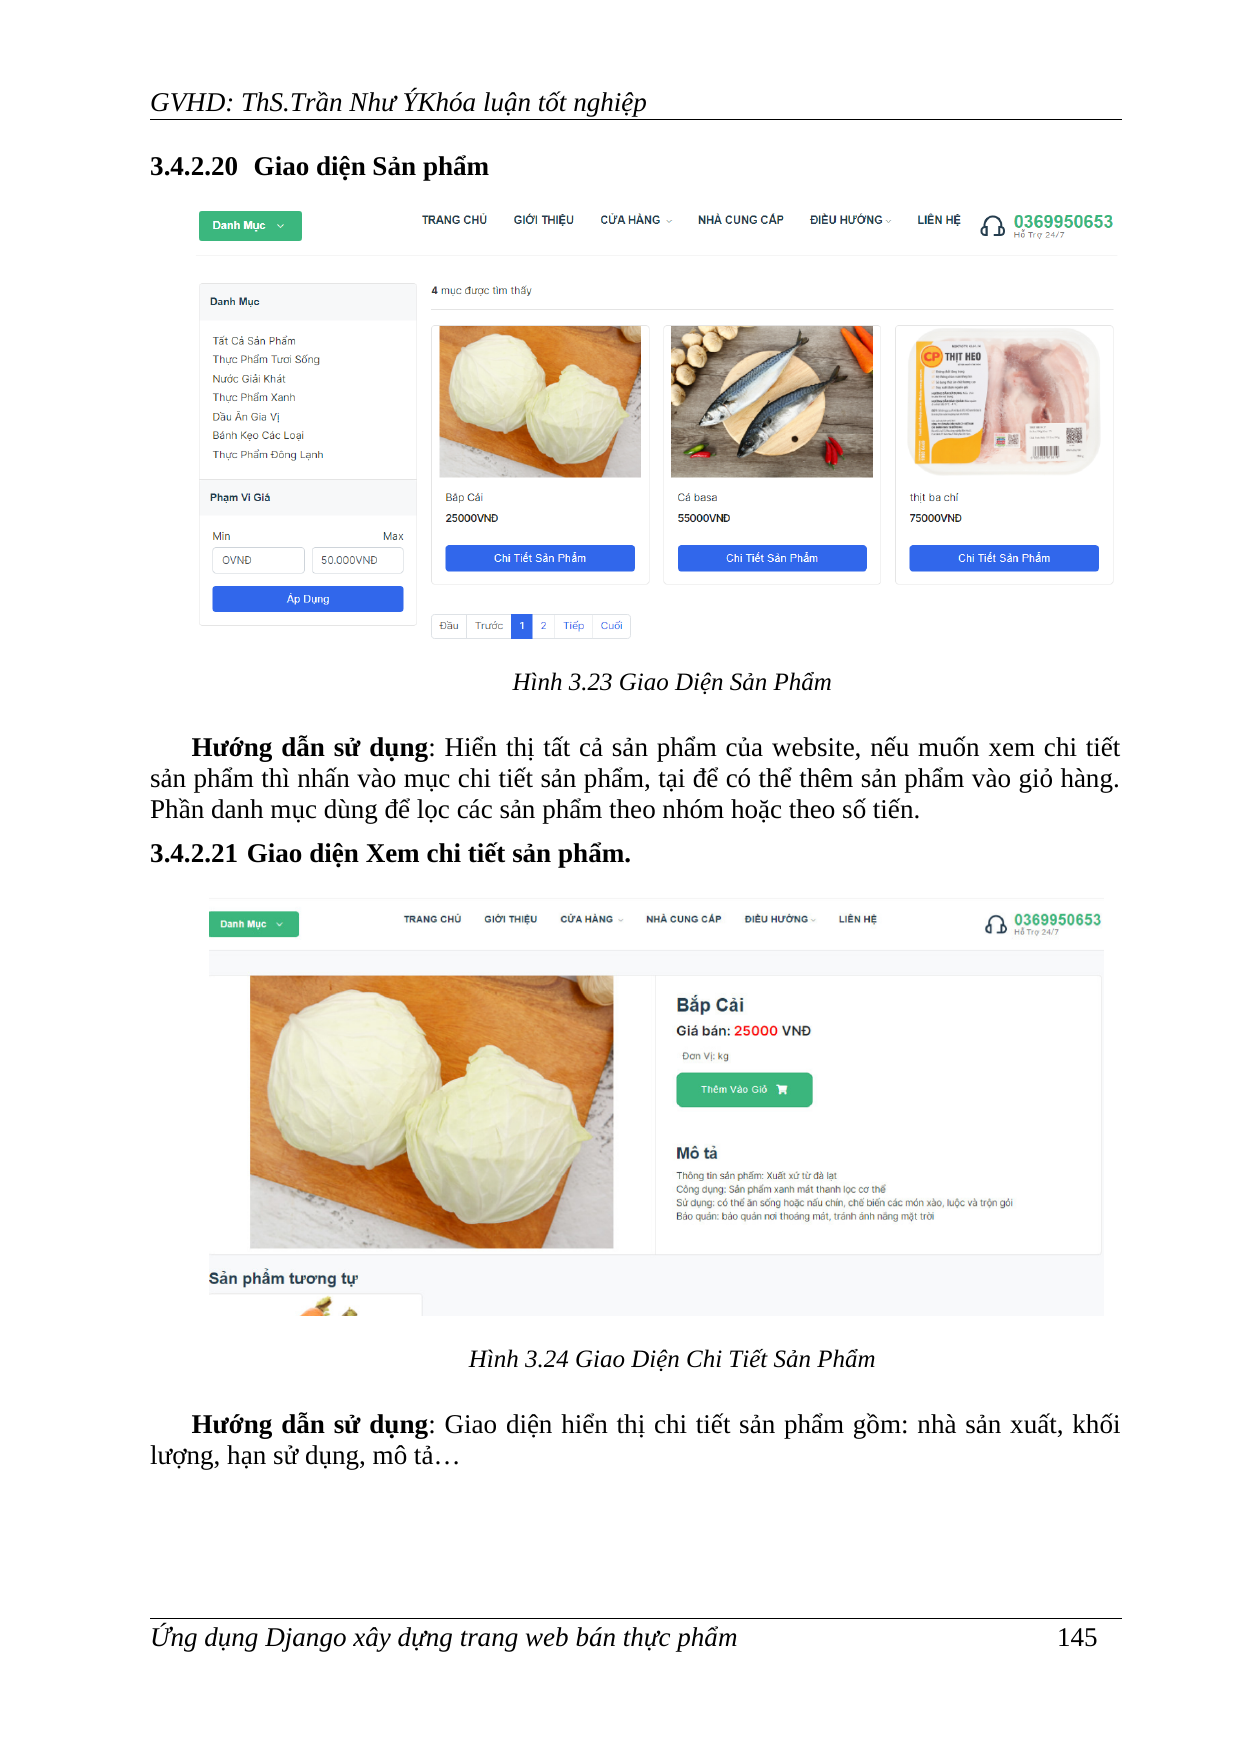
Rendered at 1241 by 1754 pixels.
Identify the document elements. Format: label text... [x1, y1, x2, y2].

subtitle Giao diện Sản phẩm [150, 150, 1122, 181]
text Hướng dẫn sử dụng: Giao diện hiển thị chi tiết sản phẩm gồm: nhà sản xuất, khối lượng, hạn sử dụng, mô tả… [150, 1408, 1122, 1470]
text Hướng dẫn sử dụng: Hiển thị tất cả sản phẩm của website, nếu muốn xem chi tiết sản phẩm thì nhấn vào mục chi tiết sản phẩm, tại để có thể thêm sản phẩm vào giỏ hàng. Phần danh mục dùng để lọc các sản phẩm theo nhóm hoặc theo số tiến. [150, 731, 1122, 825]
text Hình 3.23 Giao Diện Sản Phẩm [150, 667, 1122, 696]
picture [209, 896, 1104, 1316]
picture [195, 209, 1118, 640]
text Hình 3.24 Giao Diện Chi Tiết Sản Phẩm [150, 1344, 1122, 1373]
subtitle Giao diện Xem chi tiết sản phẩm. [150, 837, 1122, 868]
